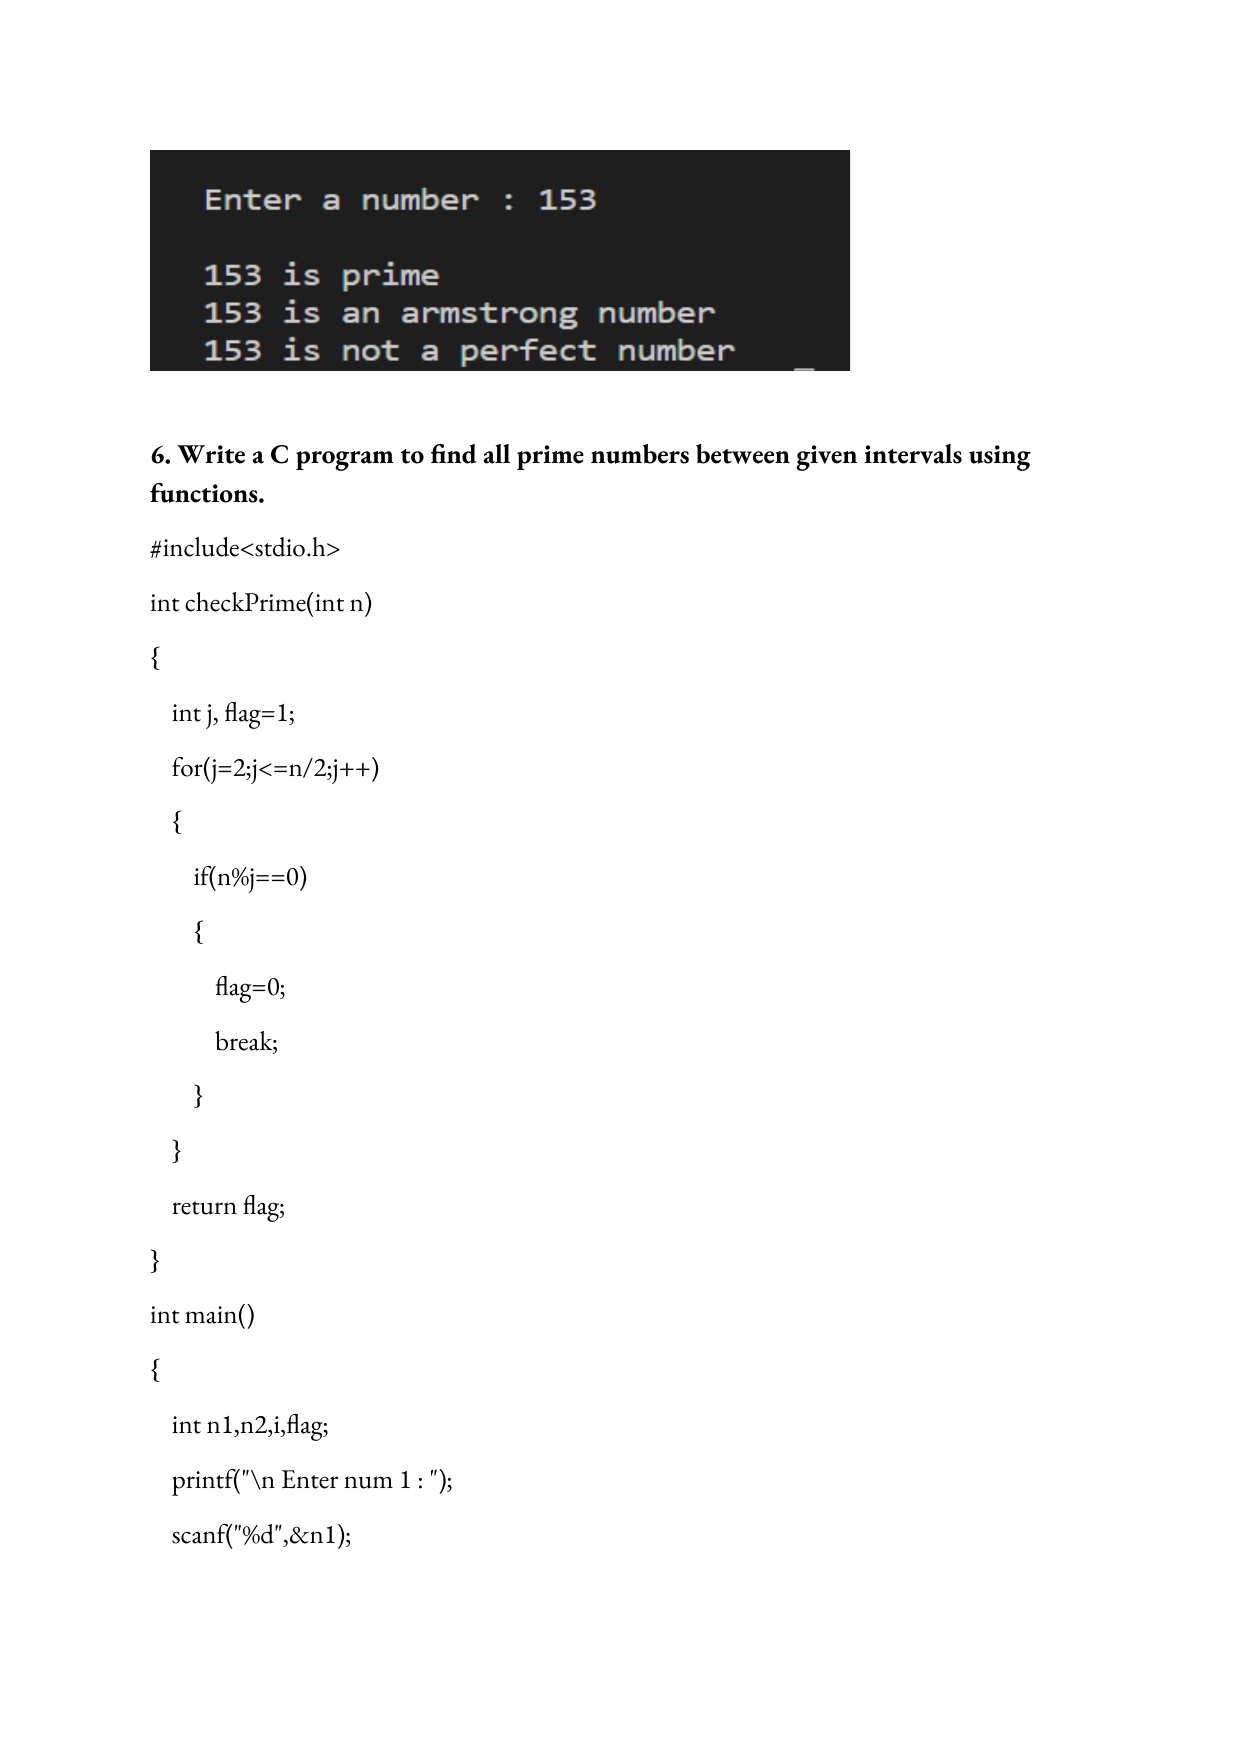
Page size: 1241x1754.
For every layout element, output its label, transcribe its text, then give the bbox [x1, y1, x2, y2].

text break; [150, 1023, 1090, 1058]
text } [150, 1242, 1090, 1277]
text printf("\n Enter num 1 : "); [150, 1461, 1090, 1496]
text int checkPrime(int n) [150, 584, 1090, 619]
text { [150, 639, 1090, 674]
text { [150, 803, 1090, 839]
text return flag; [150, 1187, 1090, 1222]
text 6. Write a C program to find all prime numbers between given intervals using functions. [150, 437, 1090, 510]
text for(j=2;j<=n/2;j++) [150, 749, 1090, 784]
text } [150, 1077, 1090, 1113]
text #include<stdio.h> [150, 529, 1090, 565]
text int main() [150, 1297, 1090, 1332]
picture [150, 150, 851, 371]
text flag=0; [150, 968, 1090, 1003]
text scanf("%d",&n1); [150, 1516, 1090, 1551]
text int j, flag=1; [150, 694, 1090, 729]
text { [150, 913, 1090, 948]
text int n1,n2,i,flag; [150, 1406, 1090, 1441]
text } [150, 1132, 1090, 1167]
text if(n%j==0) [150, 858, 1090, 893]
text { [150, 1351, 1090, 1387]
